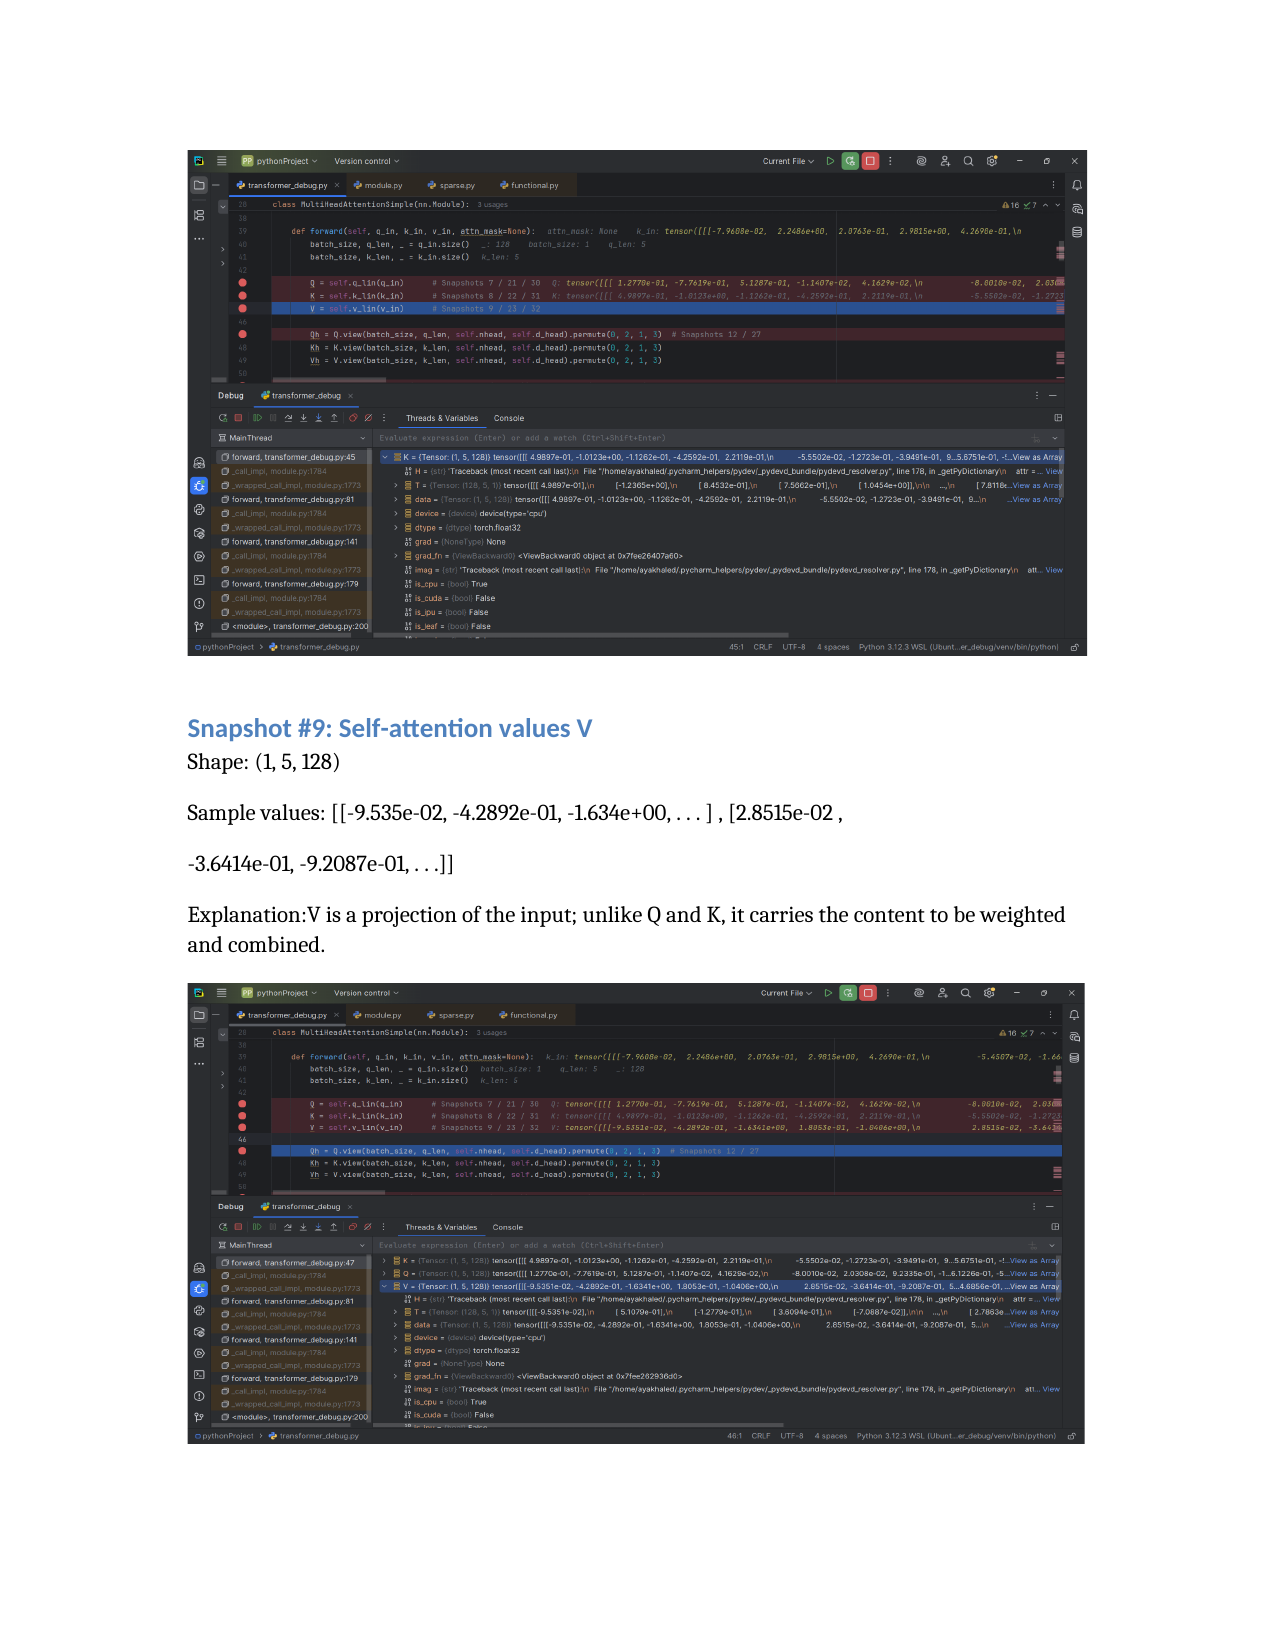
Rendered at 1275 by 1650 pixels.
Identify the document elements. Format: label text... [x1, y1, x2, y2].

text Sample values: [[-9.535e-02, -4.2892e-01, -1.634e+00, . . . ] , [2.8515e-02 , [187, 800, 1087, 826]
text Shape: (1, 5, 128) [187, 749, 1087, 775]
picture [187, 983, 1085, 1444]
text -3.6414e-01, -9.2087e-01, . . .]] [187, 851, 1087, 877]
picture [187, 150, 1088, 656]
text Explanation:V is a projection of the input; unlike Q and K, it carries the content to be weighted and combined. [187, 902, 1087, 958]
subtitle Snapshot #9: Self-attention values V [187, 711, 1087, 744]
